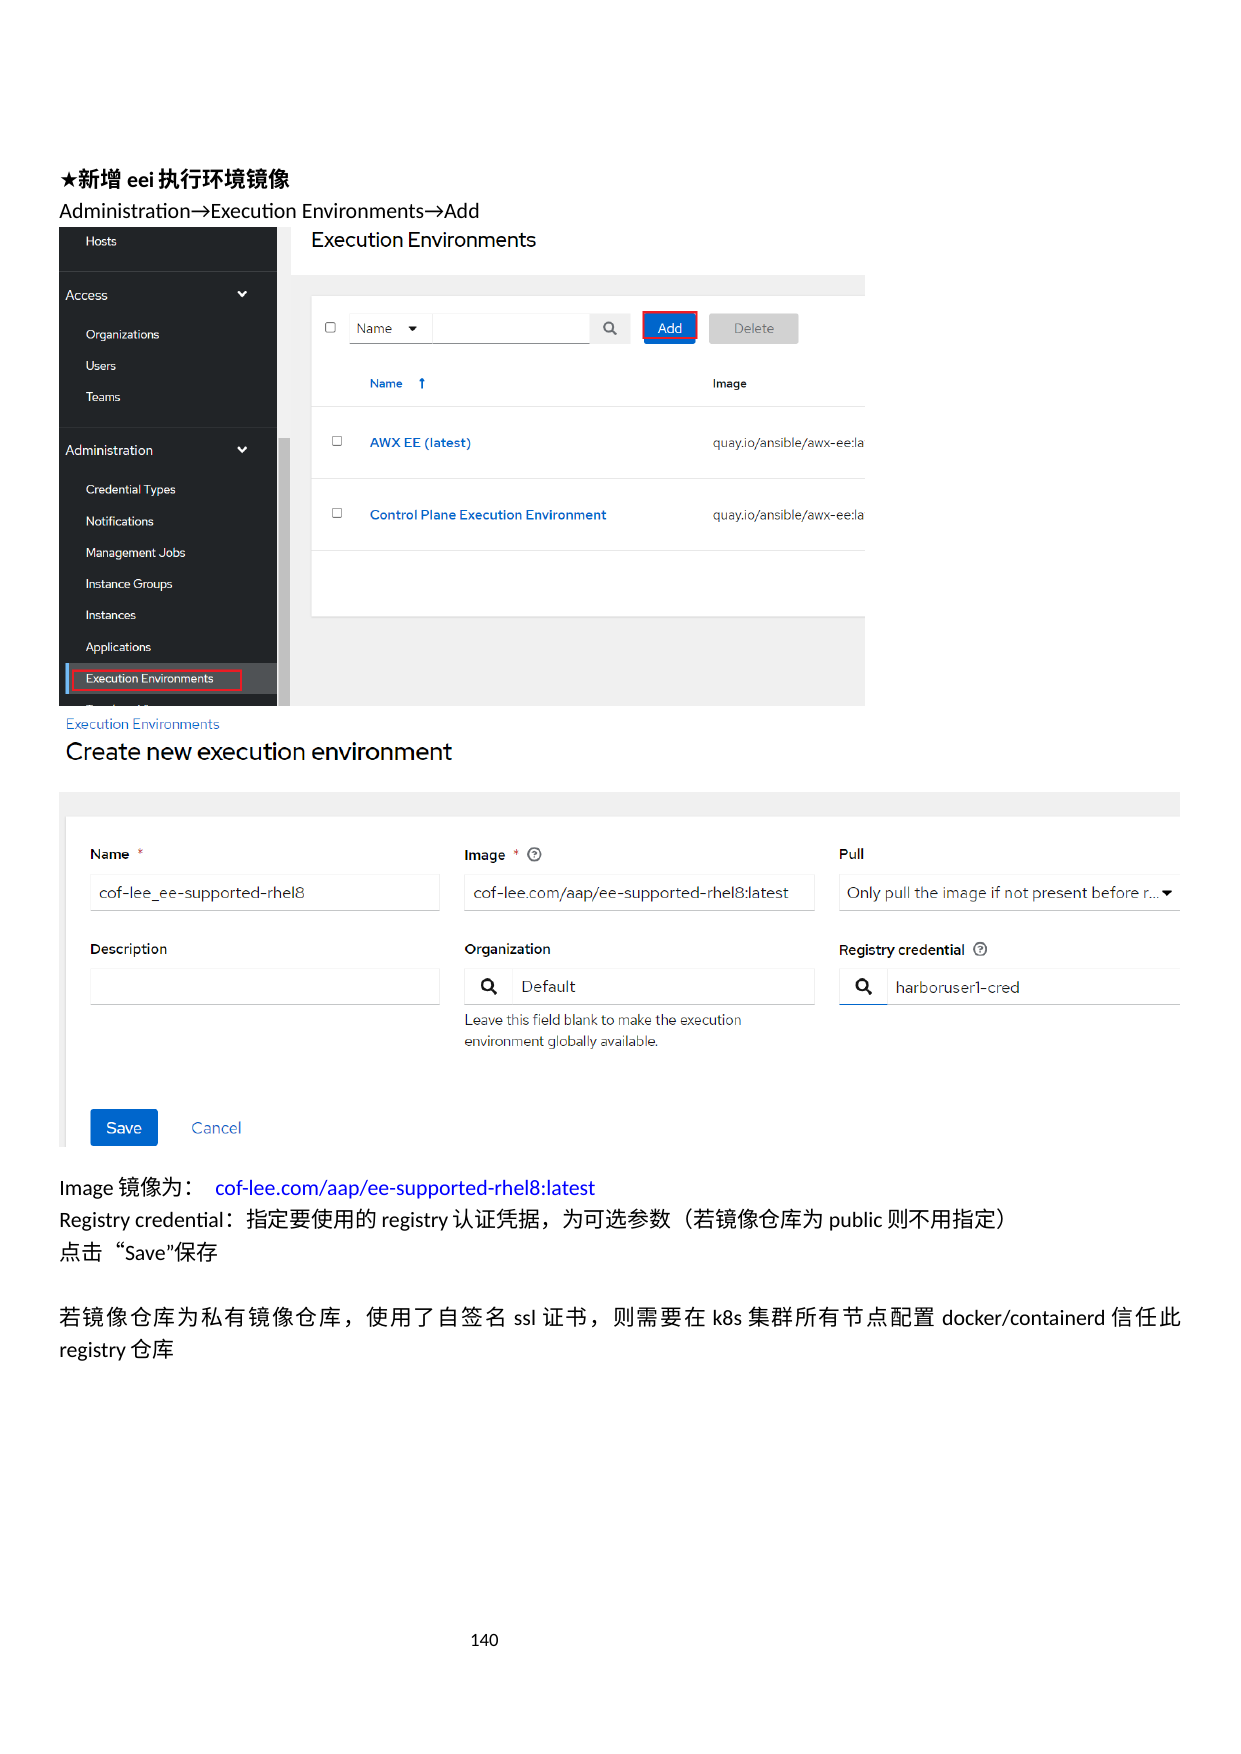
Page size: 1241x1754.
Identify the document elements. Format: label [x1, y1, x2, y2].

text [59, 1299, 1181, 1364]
picture [59, 714, 1180, 1147]
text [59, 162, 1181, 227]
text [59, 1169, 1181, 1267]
picture [59, 227, 865, 706]
